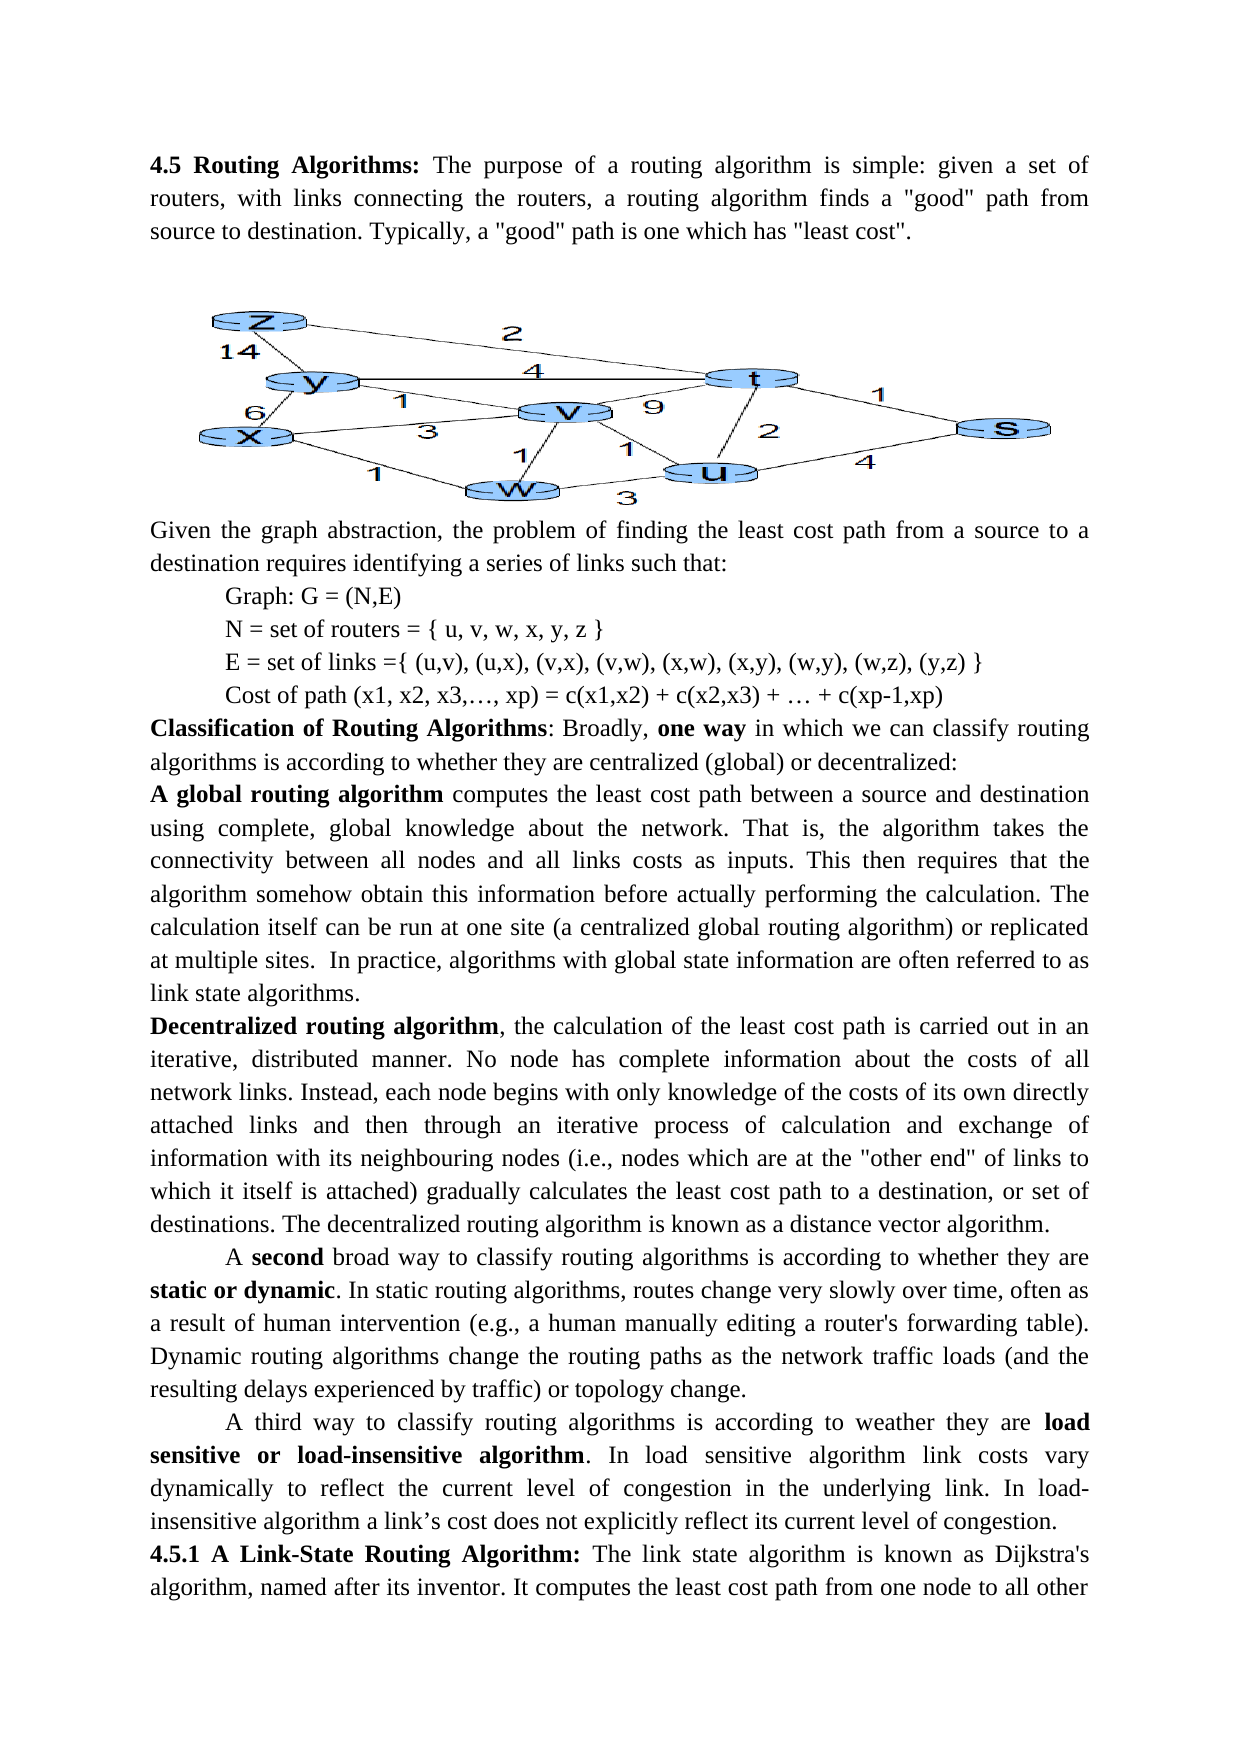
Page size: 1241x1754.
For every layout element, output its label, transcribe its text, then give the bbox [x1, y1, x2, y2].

text A global routing algorithm computes the least cost path between a source and destination using complete, global knowledge about the network. That is, the algorithm takes the connectivity between all nodes and all links costs as inputs. This then requires that the algorithm somehow obtain this information before actually performing the calculation. The calculation itself can be run at one site (a centralized global routing algorithm) or replicated at multiple sites. In practice, algorithms with global state information are often referred to as link state algorithms. [150, 779, 1090, 1006]
text Classification of Routing Algorithms: Broadly, one way in which we can classify routing algorithms is according to whether they are centralized (global) or decentralized: [150, 713, 1090, 775]
text Cost of path (x1, x2, x3,…, xp) = c(x1,x2) + c(x2,x3) + … + c(xp-1,xp) [150, 681, 1090, 709]
text N = set of routers = { u, v, w, x, y, z } [150, 614, 1090, 643]
text Decentralized routing algorithm, the calculation of the least cost path is carried out in an iterative, distributed manner. No node has complete information about the costs of all network links. Instead, each node begins with only knowledge of the costs of its own directly attached links and then through an iterative process of calculation and exchange of information with its neighbouring nodes (i.e., nodes which are at the "other end" of links to which it itself is attached) gradually calculates the least cost path to a destination, or set of destinations. The decentralized routing algorithm is known as a distance vector algorithm. [150, 1011, 1090, 1238]
text E = set of links ={ (u,v), (u,x), (v,x), (v,w), (x,w), (x,y), (w,y), (w,z), (y,z) } [150, 647, 1090, 676]
text Graph: G = (N,E) [150, 581, 1090, 610]
text Given the graph abstraction, the problem of finding the least cost path from a source to a destination requires identifying a series of links such that: [150, 515, 1090, 577]
text A second broad way to classify routing algorithms is according to whether they are static or dynamic. In static routing algorithms, routes change very slowly over time, often as a result of human intervention (e.g., a human manually editing a router's forwarding table). Dynamic routing algorithms change the routing paths as the network traffic loads (and the resulting delays experienced by traffic) or topology change. [150, 1242, 1090, 1403]
text 4.5 Routing Algorithms: The purpose of a routing algorithm is simple: given a set of routers, with links connecting the routers, a routing algorithm finds a "good" path from source to destination. Typically, a "good" path is one which has "least cost". [150, 150, 1090, 245]
text A third way to classify routing algorithms is according to weather they are load sensitive or load-insensitive algorithm. In load sensitive algorithm link costs vary dynamically to reflect the current level of congestion in the underlying link. In load-insensitive algorithm a link’s cost does not explicitly reflect its current level of congestion. [150, 1407, 1090, 1535]
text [150, 1539, 1090, 1601]
